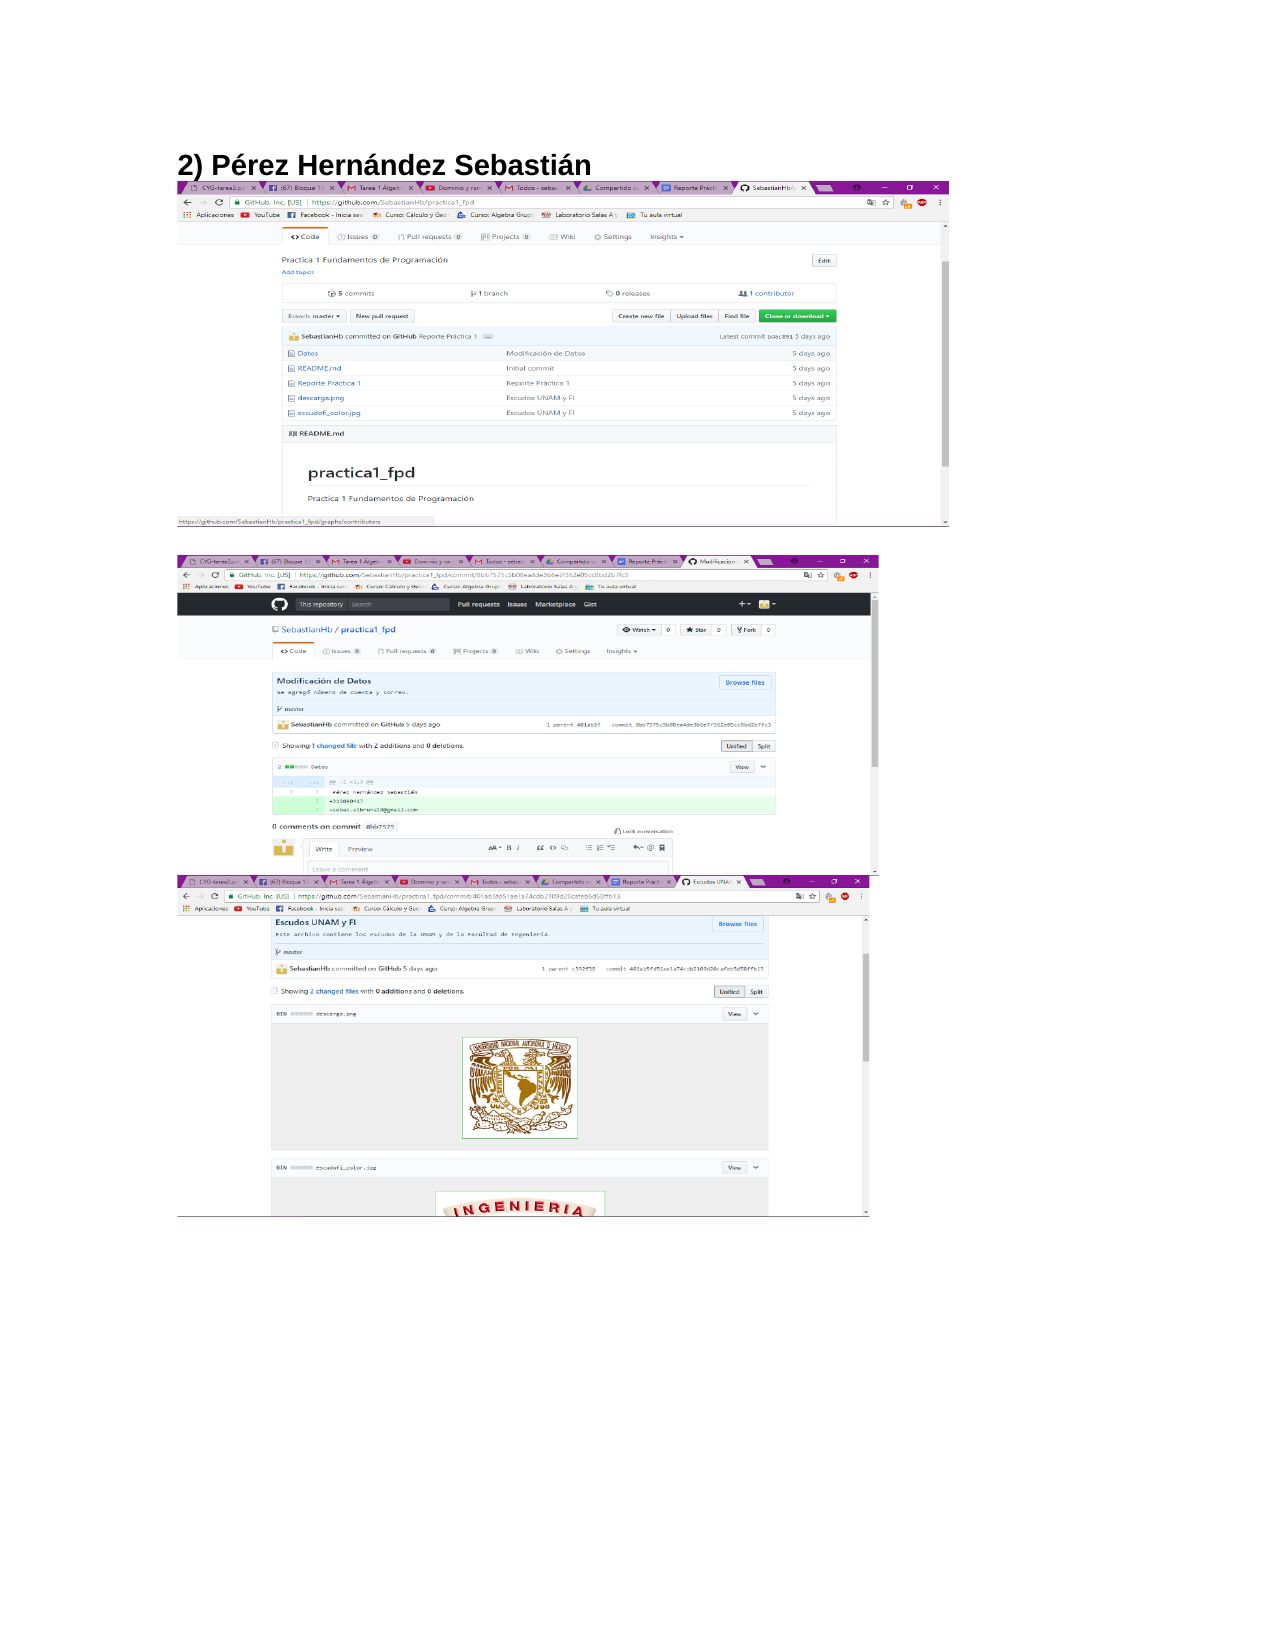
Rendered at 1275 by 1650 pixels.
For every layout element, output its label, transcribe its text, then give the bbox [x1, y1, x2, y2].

picture [177, 555, 879, 1217]
picture [177, 181, 949, 527]
text 2) Pérez Hernández Sebastián [177, 148, 1098, 181]
